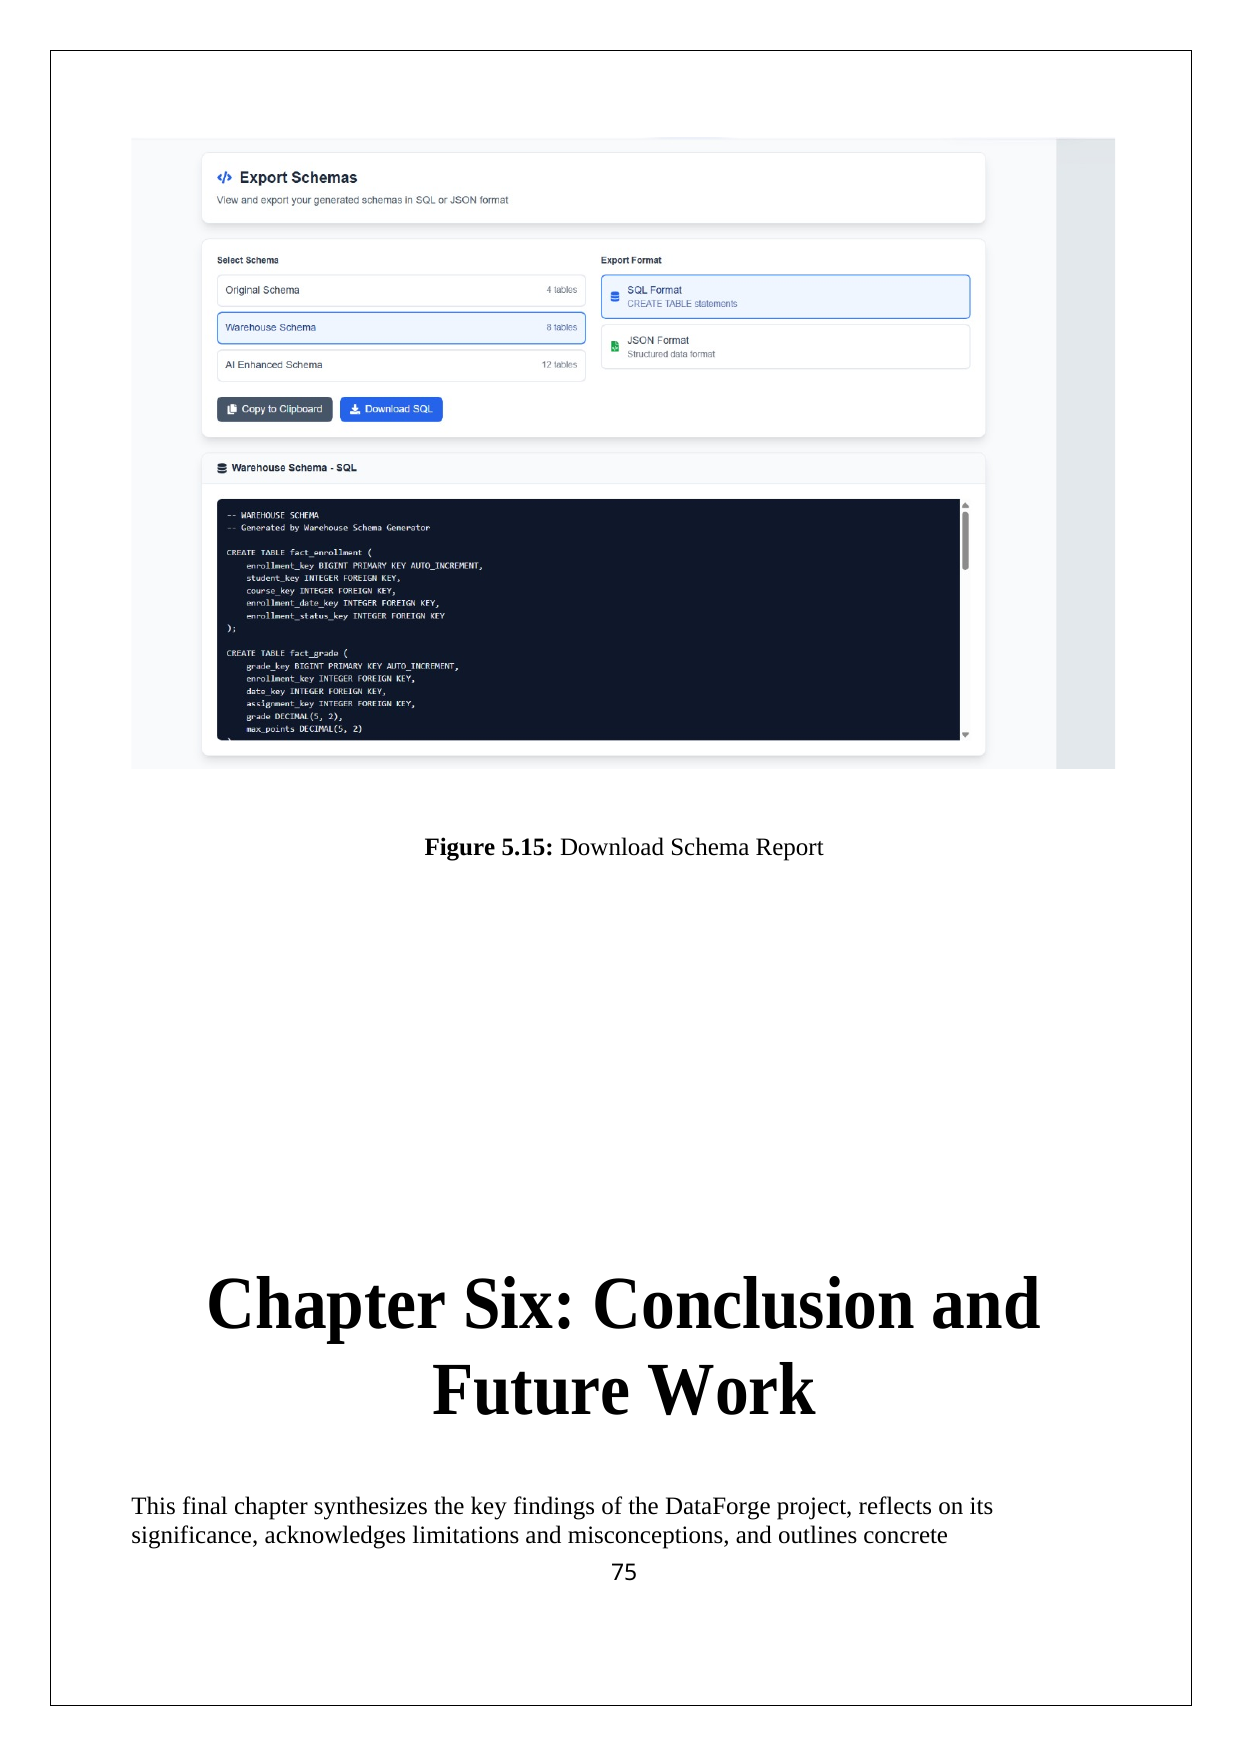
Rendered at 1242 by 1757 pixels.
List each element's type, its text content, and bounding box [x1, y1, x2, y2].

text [131, 1491, 1117, 1548]
picture [131, 137, 1116, 769]
text Figure 5.15: Download Schema Report [131, 832, 1117, 860]
subtitle Chapter Six: Conclusion and Future Work [131, 1258, 1117, 1431]
